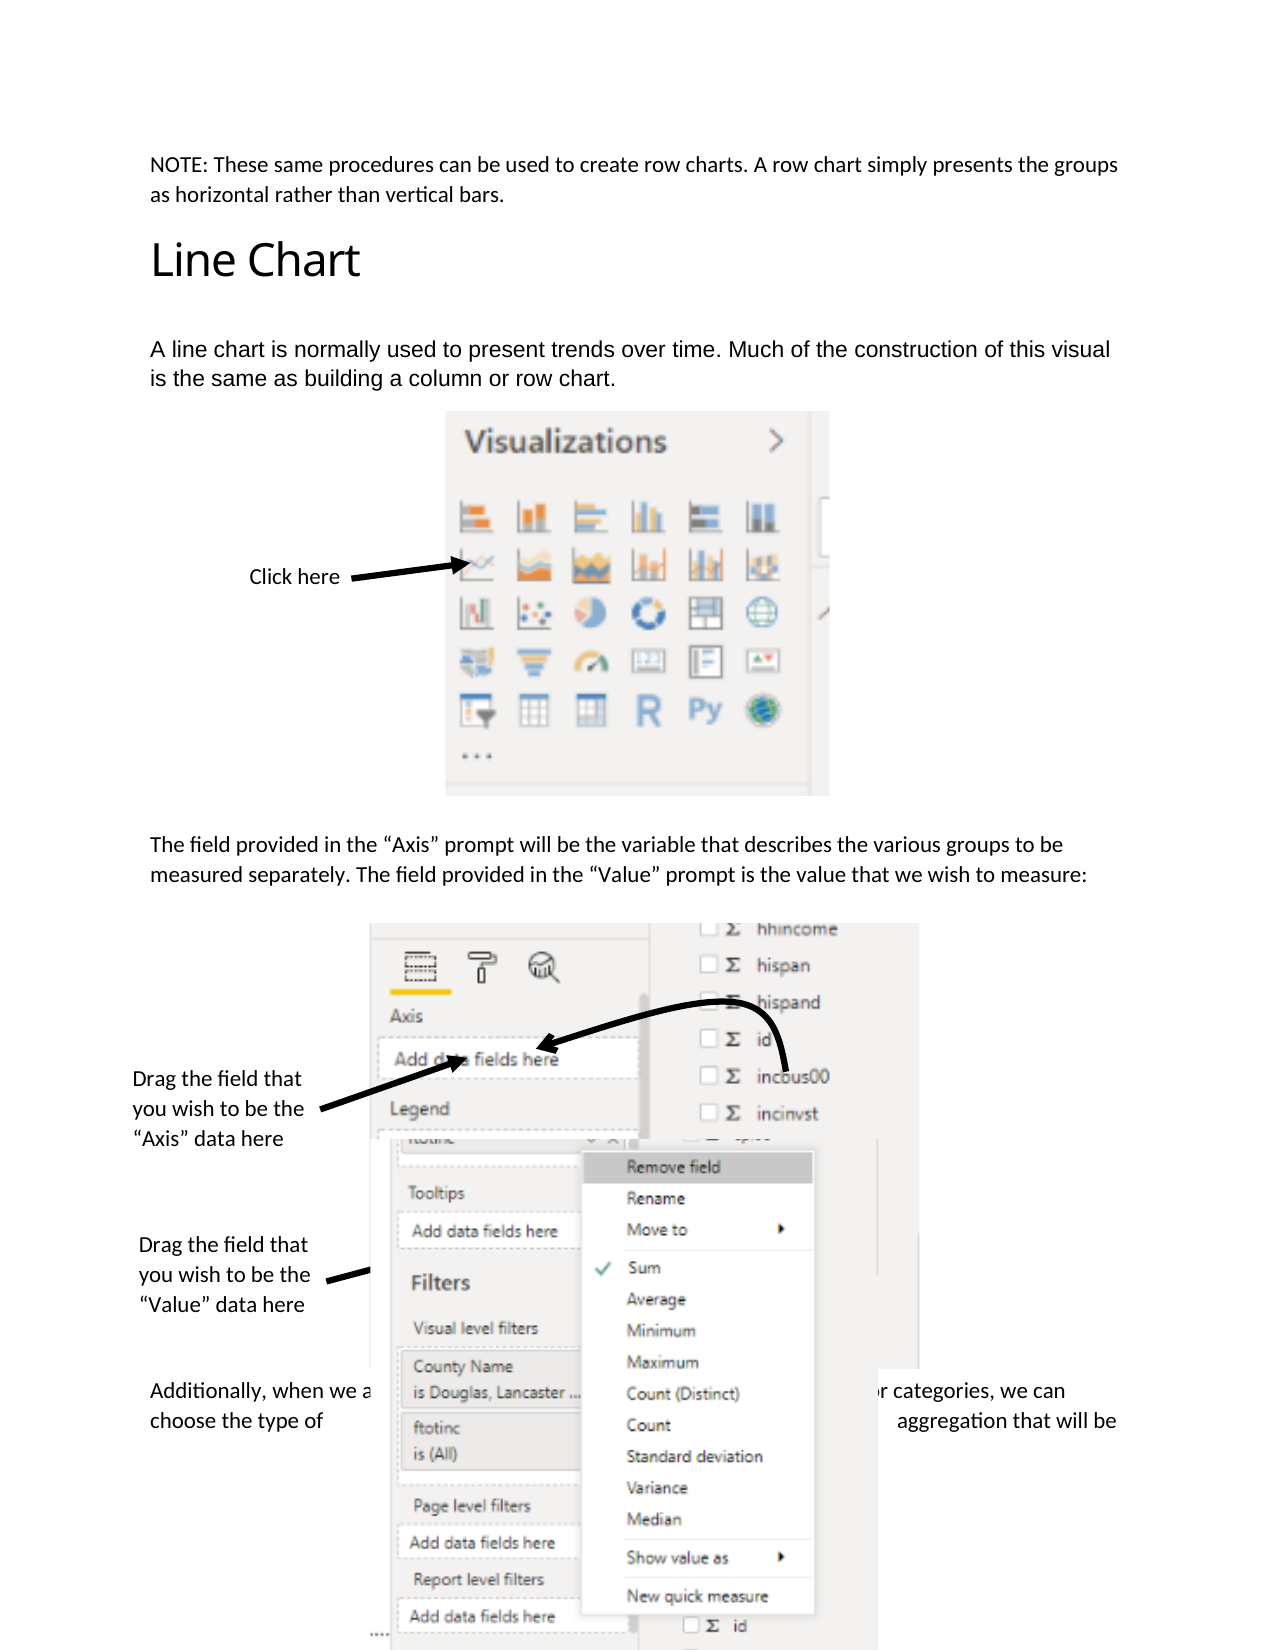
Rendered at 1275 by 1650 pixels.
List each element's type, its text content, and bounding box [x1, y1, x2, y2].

picture [355, 923, 920, 1650]
picture [445, 411, 830, 796]
text NOTE: These same procedures can be used to create row charts. A row chart simply presents the groups as horizontal rather than vertical bars. [150, 150, 1125, 208]
title Line Chart [150, 227, 1125, 289]
text The field provided in the “Axis” prompt will be the variable that describes the various groups to be measured separately. The field provided in the “Value” prompt is the value that we wish to measure: [150, 830, 1125, 888]
text A line chart is normally used to present trends over time. Much of the construction of this visual is the same as building a column or row chart. [150, 336, 1125, 391]
